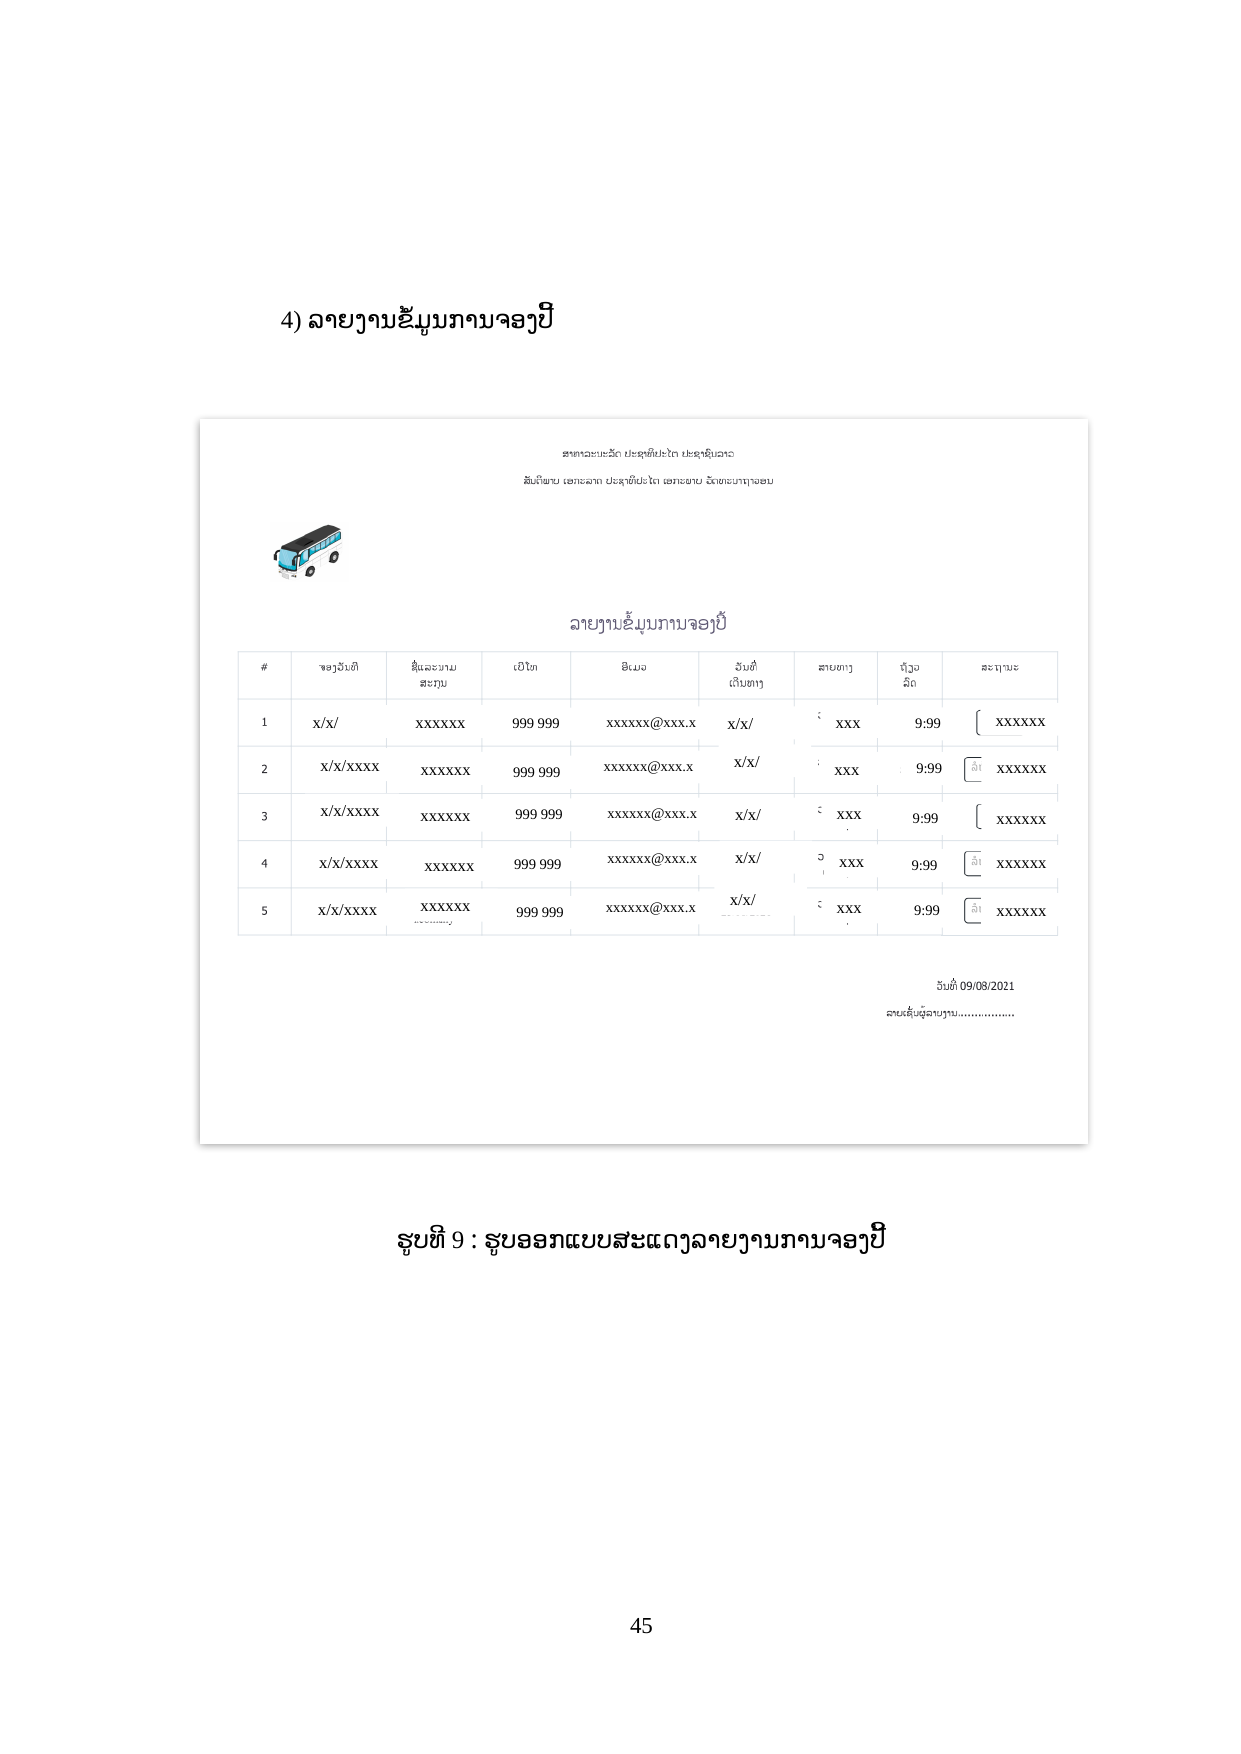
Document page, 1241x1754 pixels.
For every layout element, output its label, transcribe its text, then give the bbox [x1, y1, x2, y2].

subtitle 4) ລາຍງານຂໍ້ມູນການຈອງປີ້ [281, 305, 1090, 334]
picture [215, 434, 1073, 1129]
text ຮູບທີ 9 : ຮູບອອກແບບສະແດງລາຍງານການຈອງປີ້ [192, 1222, 1090, 1256]
